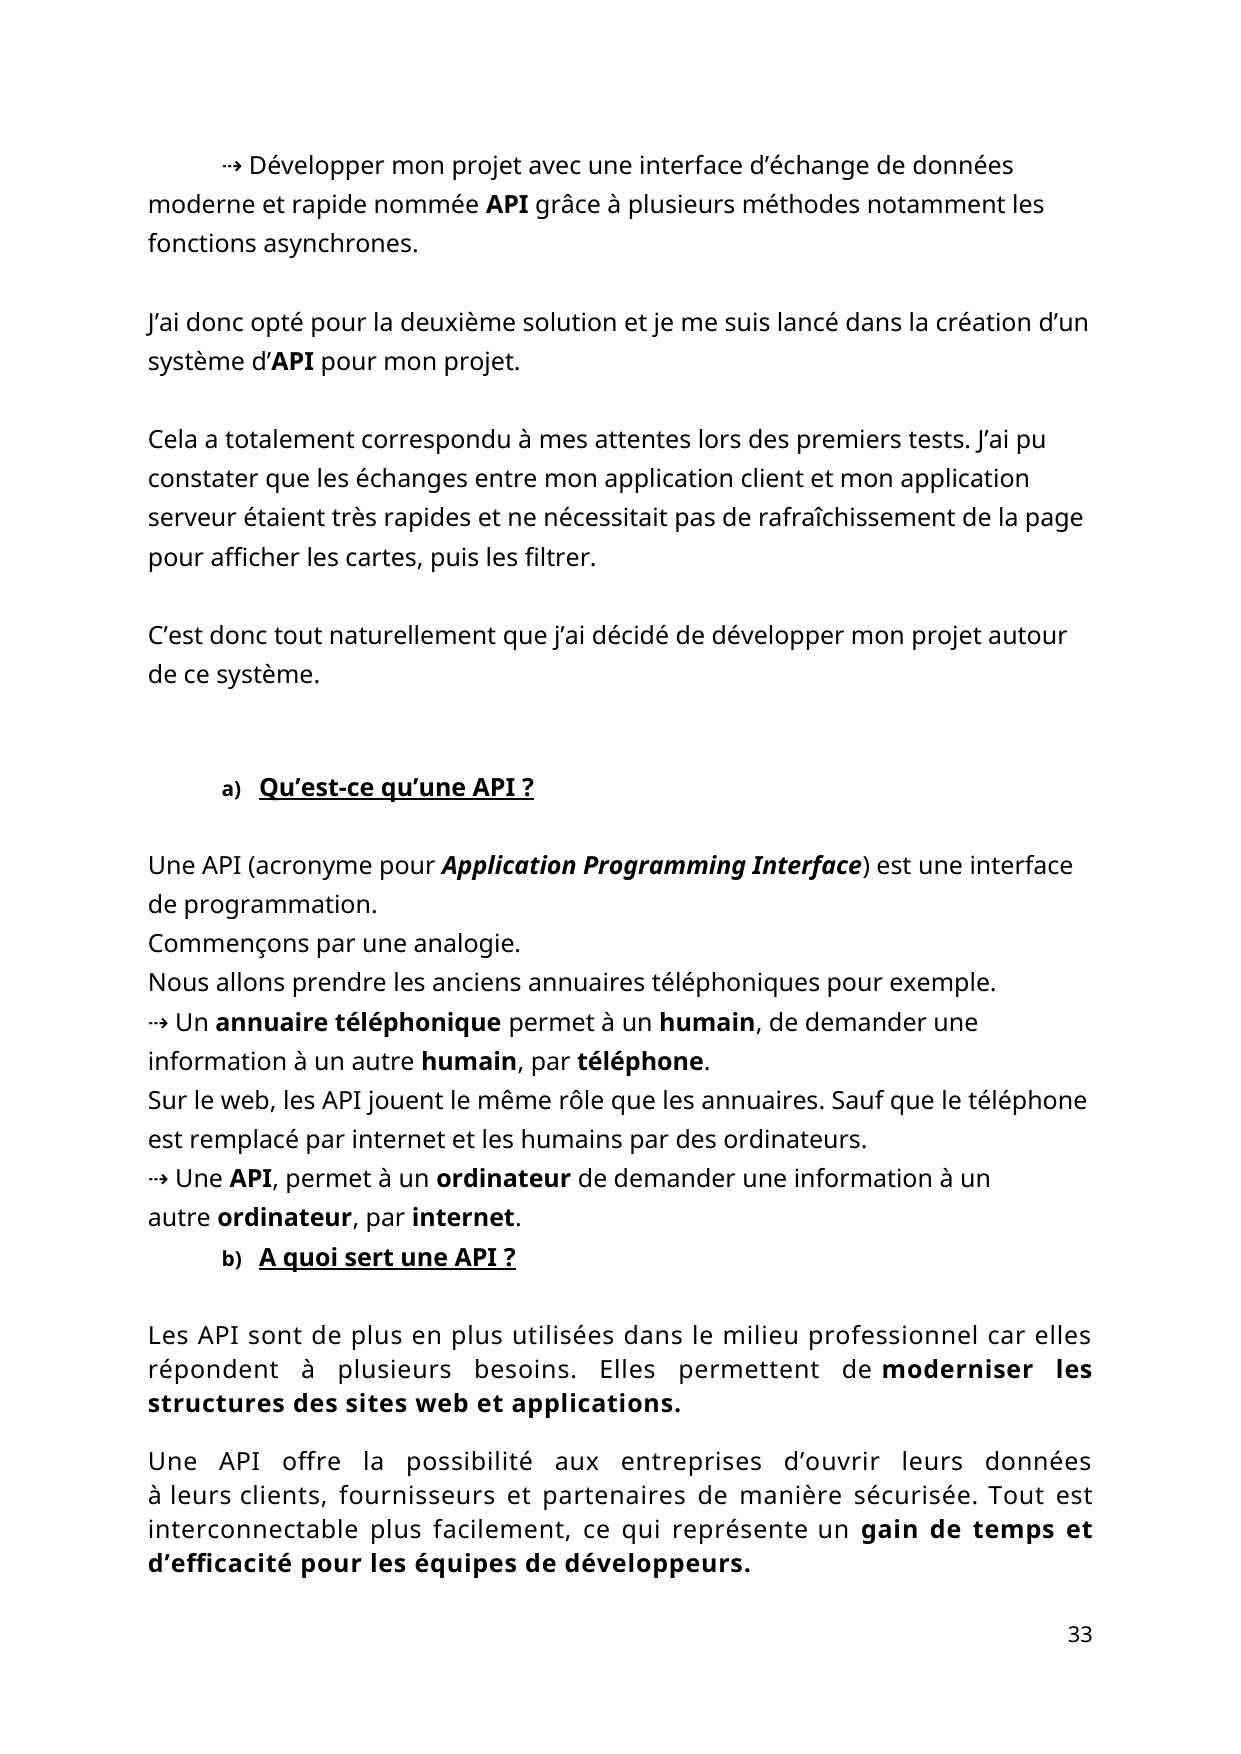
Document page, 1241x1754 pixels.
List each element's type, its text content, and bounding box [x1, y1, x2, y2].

text ⇢ Un annuaire téléphonique permet à un humain, de demander une information à un autre humain, par téléphone. [148, 1004, 1093, 1077]
text Une API (acronyme pour Application Programming Interface) est une interface de programmation. [148, 848, 1093, 921]
text Nous allons prendre les anciens annuaires téléphoniques pour exemple. [148, 965, 1093, 999]
text Une API offre la possibilité aux entreprises d’ouvrir leurs données à leurs clients, fournisseurs et partenaires de manière sécurisée. Tout est interconnectable plus facilement, ce qui représente un gain de temps et d’efficacité pour les équipes de développeurs. [148, 1443, 1093, 1579]
list A quoi sert une API ? [221, 1239, 1093, 1273]
text Les API sont de plus en plus utilisées dans le milieu professionnel car elles répondent à plusieurs besoins. Elles permettent de moderniser les structures des sites web et applications. [148, 1318, 1093, 1420]
text C’est donc tout naturellement que j’ai décidé de développer mon projet autour de ce système. [148, 618, 1093, 691]
text Cela a totalement correspondu à mes attentes lors des premiers tests. J’ai pu constater que les échanges entre mon application client et mon application serveur étaient très rapides et ne nécessitait pas de rafraîchissement de la page pour afficher les cartes, puis les filtrer. [148, 422, 1093, 573]
text Commençons par une analogie. [148, 926, 1093, 960]
list Qu’est-ce qu’une API ? [221, 769, 1093, 803]
text Sur le web, les API jouent le même rôle que les annuaires. Sauf que le téléphone est remplacé par internet et les humains par des ordinateurs. [148, 1083, 1093, 1156]
text ⇢ Développer mon projet avec une interface d’échange de données moderne et rapide nommée API grâce à plusieurs méthodes notamment les fonctions asynchrones. [148, 148, 1093, 260]
text J’ai donc opté pour la deuxième solution et je me suis lancé dans la création d’un système d’API pour mon projet. [148, 304, 1093, 377]
text ⇢ Une API, permet à un ordinateur de demander une information à un autre ordinateur, par internet. [148, 1161, 1093, 1234]
